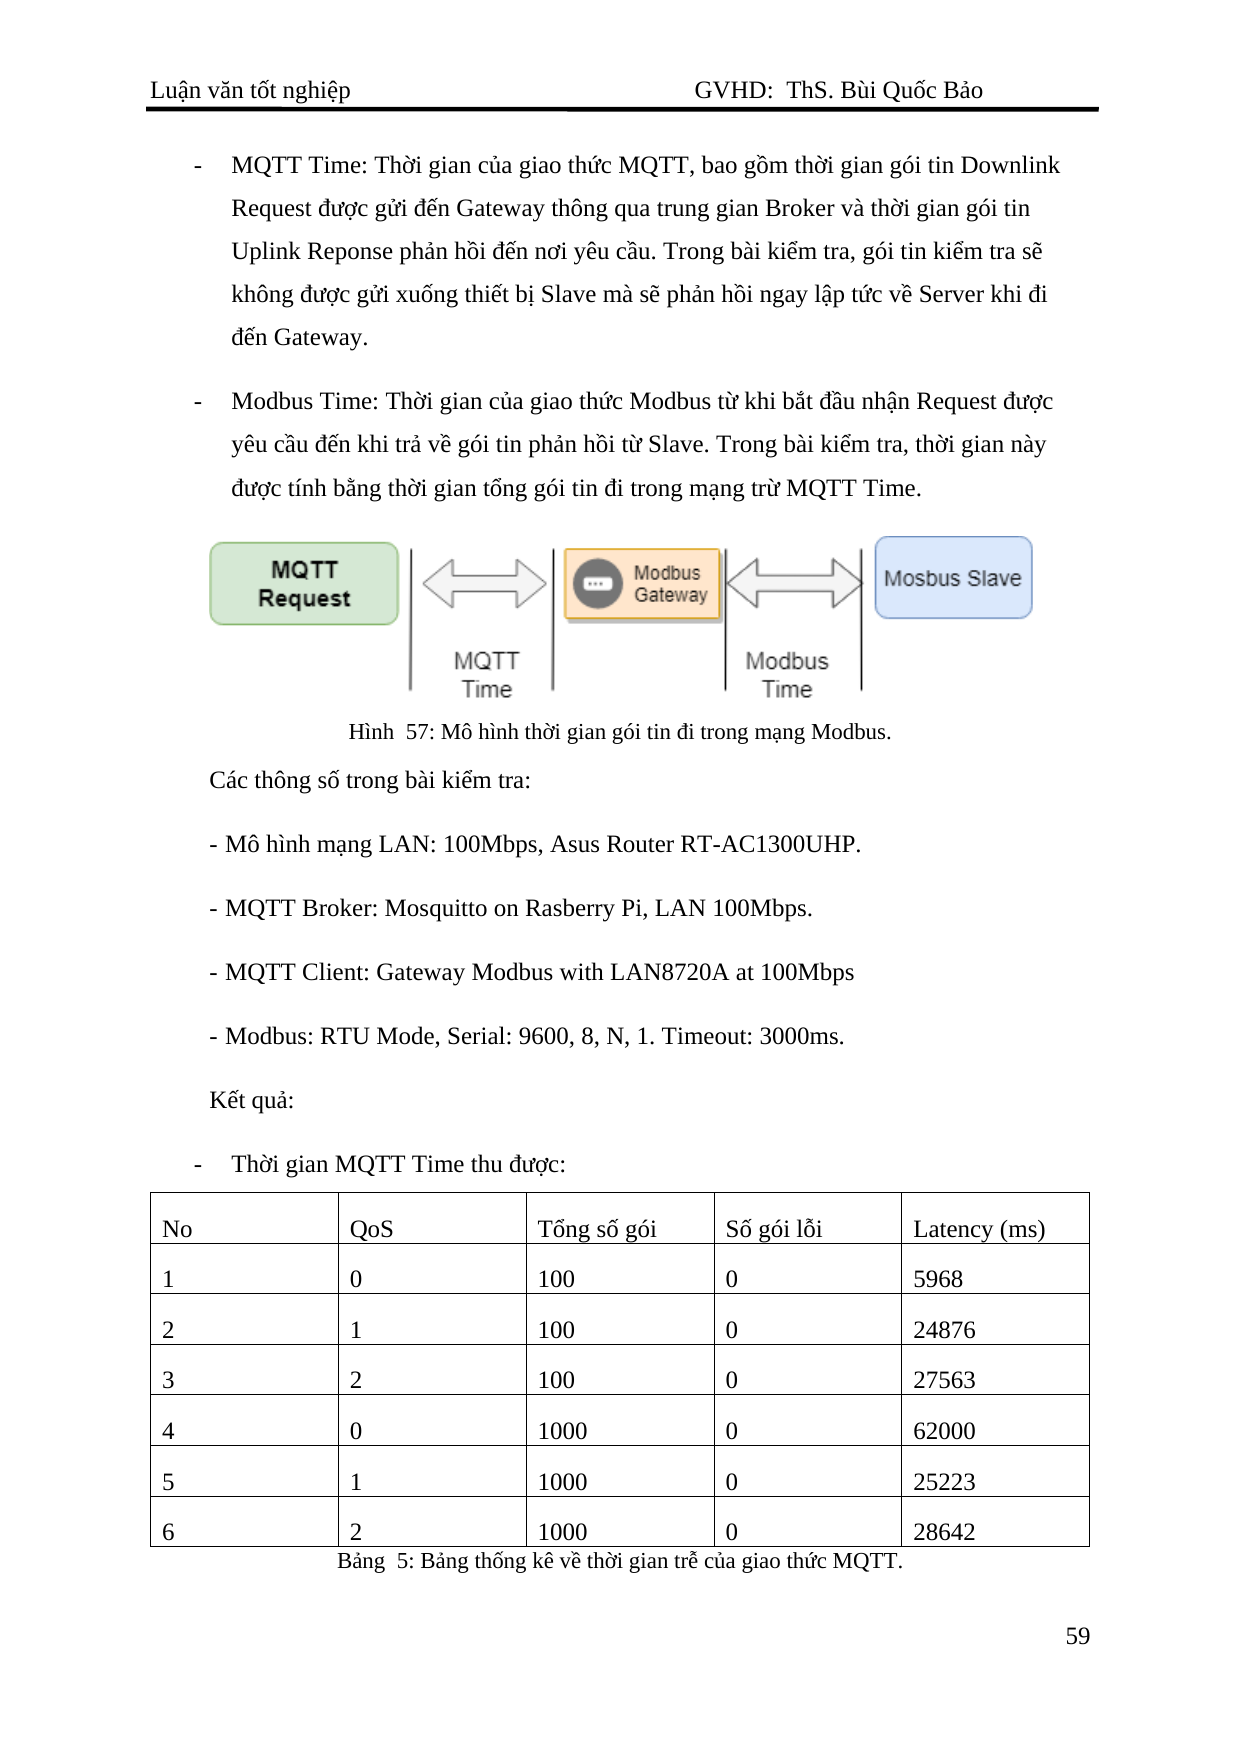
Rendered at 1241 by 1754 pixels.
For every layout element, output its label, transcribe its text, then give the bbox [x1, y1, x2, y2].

table_cell 4 [151, 1395, 338, 1445]
table_cell 0 [715, 1446, 901, 1496]
table_header Tổng số gói [527, 1193, 714, 1242]
table_cell 0 [339, 1244, 526, 1293]
table_cell 1 [339, 1294, 526, 1344]
table_header Số gói lỗi [715, 1193, 901, 1242]
list MQTT Time: Thời gian của giao thức MQTT, bao gồm thời gian gói tin Downlink Request được gửi đến Gateway thông qua trung gian Broker và thời gian gói tin Uplink Reponse phản hồi đến nơi yêu cầu. Trong bài kiểm tra, gói tin kiểm tra sẽ không được gửi xuống thiết bị Slave mà sẽ phản hồi ngay lập tức về Server khi đi đến Gateway. [194, 150, 1090, 351]
table_cell 1000 [527, 1395, 714, 1445]
text Hình 57: Mô hình thời gian gói tin đi trong mạng Modbus. [150, 718, 1090, 744]
picture [209, 536, 1033, 704]
table_cell 5 [151, 1446, 338, 1496]
text - Modbus: RTU Mode, Serial: 9600, 8, N, 1. Timeout: 3000ms. [150, 1021, 1090, 1049]
table_cell 0 [339, 1395, 526, 1445]
table_cell 0 [715, 1294, 901, 1344]
table_cell 62000 [902, 1395, 1089, 1445]
table_cell 100 [527, 1294, 714, 1344]
text - MQTT Broker: Mosquitto on Rasberry Pi, LAN 100Mbps. [150, 893, 1090, 922]
table_cell 1000 [527, 1497, 714, 1546]
table_cell 3 [151, 1345, 338, 1394]
table_header QoS [339, 1193, 526, 1242]
table_cell 27563 [902, 1345, 1089, 1394]
table_cell 24876 [902, 1294, 1089, 1344]
table_cell 100 [527, 1244, 714, 1293]
table_cell 1000 [527, 1446, 714, 1496]
table_header Latency (ms) [902, 1193, 1089, 1242]
text Bảng 5: Bảng thống kê về thời gian trễ của giao thức MQTT. [150, 1547, 1090, 1573]
table_cell 1 [151, 1244, 338, 1293]
list Modbus Time: Thời gian của giao thức Modbus từ khi bắt đầu nhận Request được yêu cầu đến khi trả về gói tin phản hồi từ Slave. Trong bài kiểm tra, thời gian này được tính bằng thời gian tổng gói tin đi trong mạng trừ MQTT Time. [194, 386, 1090, 501]
table_cell 5968 [902, 1244, 1089, 1293]
table_header No [151, 1193, 338, 1242]
table_cell 0 [715, 1497, 901, 1546]
table_cell 1 [339, 1446, 526, 1496]
table_cell 2 [339, 1345, 526, 1394]
list Thời gian MQTT Time thu được: [194, 1149, 1090, 1177]
table_cell 0 [715, 1395, 901, 1445]
table_cell 25223 [902, 1446, 1089, 1496]
table_cell 2 [151, 1294, 338, 1344]
table_cell 0 [715, 1345, 901, 1394]
table_cell 100 [527, 1345, 714, 1394]
text Kết quả: [150, 1085, 1090, 1113]
text - MQTT Client: Gateway Modbus with LAN8720A at 100Mbps [150, 957, 1090, 986]
text - Mô hình mạng LAN: 100Mbps, Asus Router RT-AC1300UHP. [150, 829, 1090, 858]
table_cell 0 [715, 1244, 901, 1293]
table_cell 6 [151, 1497, 338, 1546]
table_cell 2 [339, 1497, 526, 1546]
text Các thông số trong bài kiểm tra: [150, 765, 1090, 794]
table_cell 28642 [902, 1497, 1089, 1546]
